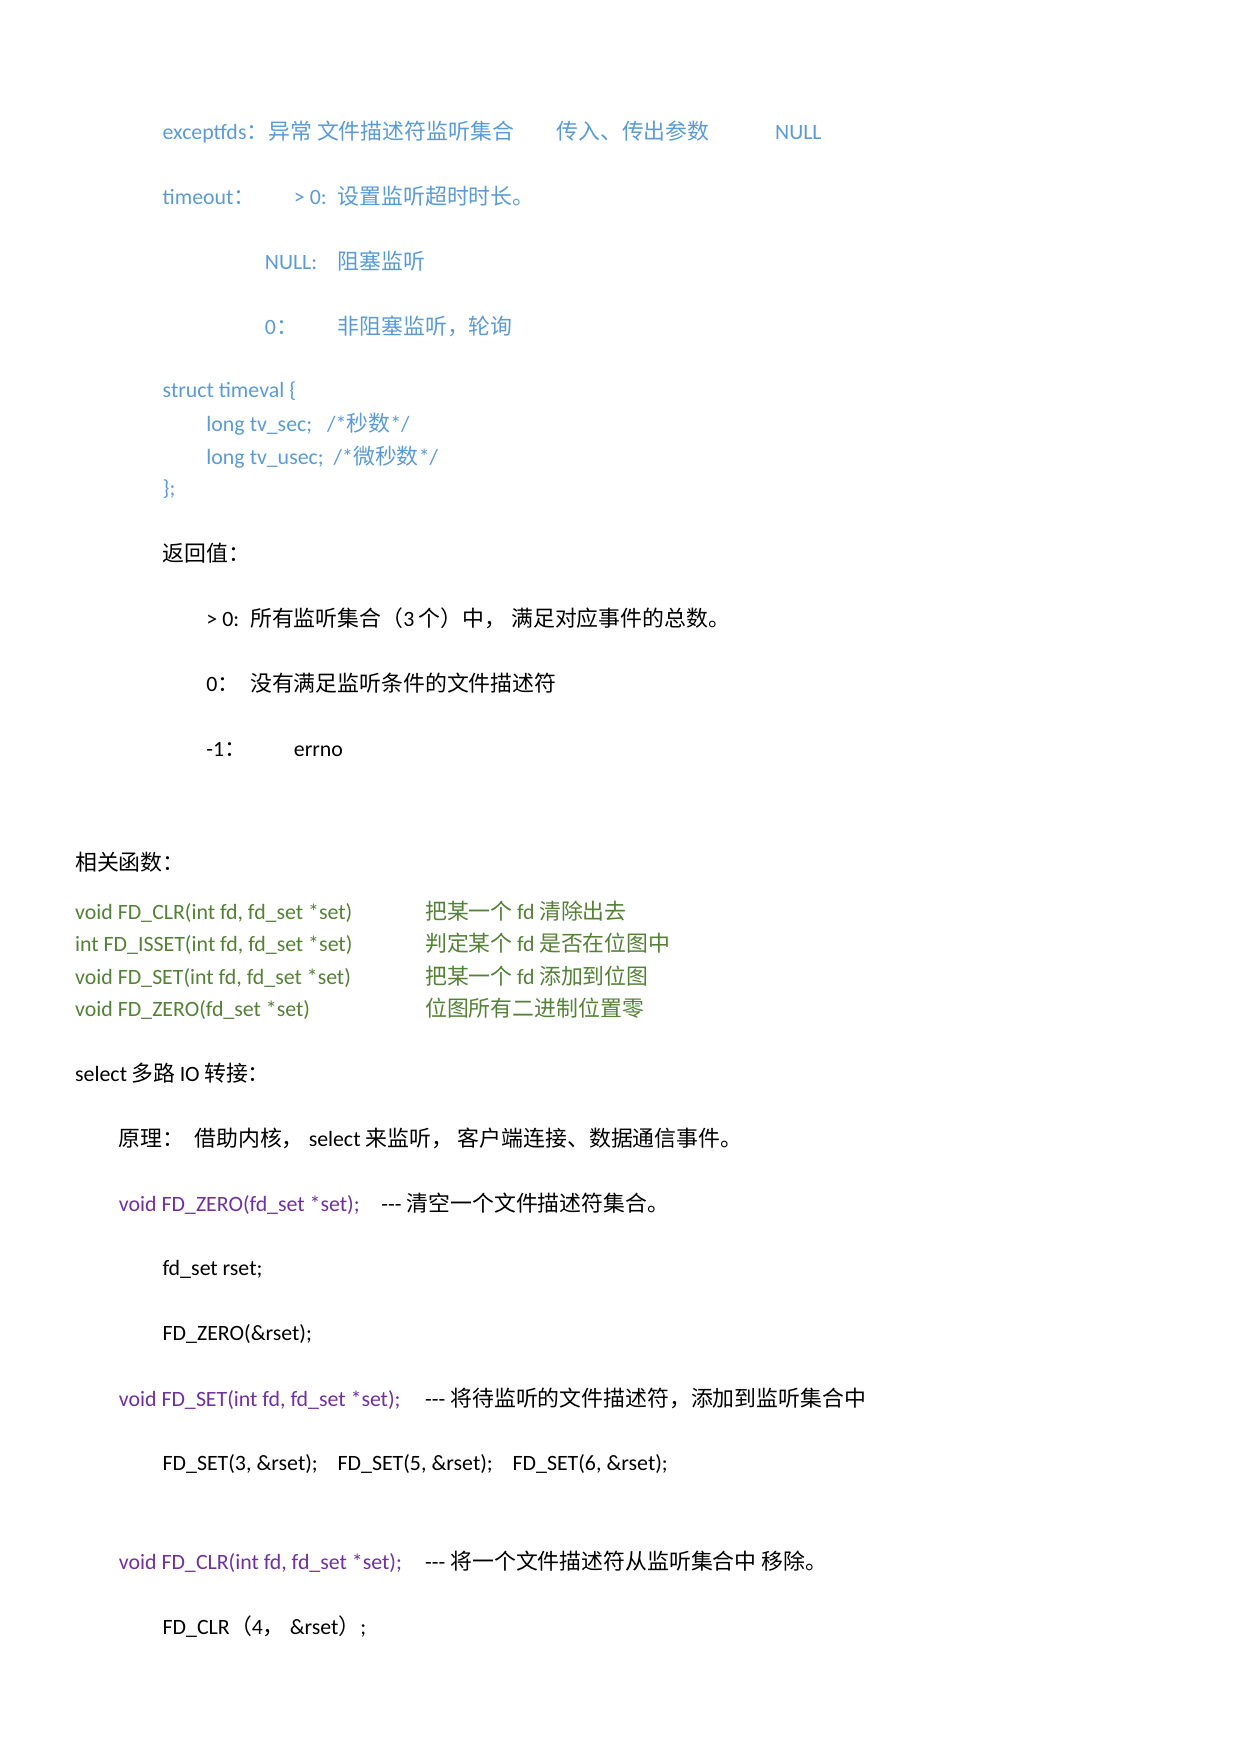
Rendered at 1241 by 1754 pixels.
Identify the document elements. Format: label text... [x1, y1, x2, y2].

text 0： 非阻塞监听，轮询 [75, 308, 1165, 341]
text long tv_usec; /*微秒数*/ [162, 438, 1165, 471]
text void FD_CLR(int fd, fd_set *set); --- 将一个文件描述符从监听集合中 移除。 [75, 1543, 1165, 1576]
text void FD_ZERO(fd_set *set); --- 清空一个文件描述符集合。 [75, 1186, 1165, 1218]
text 返回值： [75, 536, 1165, 568]
text select多路IO转接： [75, 1056, 1165, 1088]
text FD_ZERO(&rset); [75, 1316, 1165, 1348]
text void FD_CLR(int fd, fd_set *set) 把某一个fd清除出去 [75, 893, 1165, 926]
text 0： 没有满足监听条件的文件描述符 [75, 666, 1165, 698]
text void FD_SET(int fd, fd_set *set); --- 将待监听的文件描述符，添加到监听集合中 [75, 1381, 1165, 1413]
text long tv_sec; /*秒数*/ [162, 406, 1165, 438]
text void FD_ZERO(fd_set *set) 位图所有二进制位置零 [75, 991, 1165, 1023]
text }; [162, 471, 1165, 503]
text NULL: 阻塞监听 [75, 243, 1165, 276]
text -1： errno [75, 731, 1165, 763]
text timeout： > 0: 设置监听超时时长。 [75, 178, 1165, 211]
text int FD_ISSET(int fd, fd_set *set) 判定某个fd是否在位图中 [75, 926, 1165, 958]
text struct timeval { [162, 373, 1165, 406]
text fd_set rset; [75, 1251, 1165, 1283]
text exceptfds：异常 文件描述符监听集合 传入、传出参数 NULL [75, 113, 1165, 146]
text > 0: 所有监听集合（3个）中， 满足对应事件的总数。 [75, 601, 1165, 633]
text void FD_SET(int fd, fd_set *set) 把某一个fd添加到位图 [75, 958, 1165, 991]
text FD_SET(3, &rset); FD_SET(5, &rset); FD_SET(6, &rset); [75, 1446, 1165, 1478]
text 相关函数： [75, 844, 1165, 877]
text FD_CLR（4， &rset）; [75, 1608, 1165, 1641]
text 原理： 借助内核， select 来监听， 客户端连接、数据通信事件。 [75, 1121, 1165, 1153]
